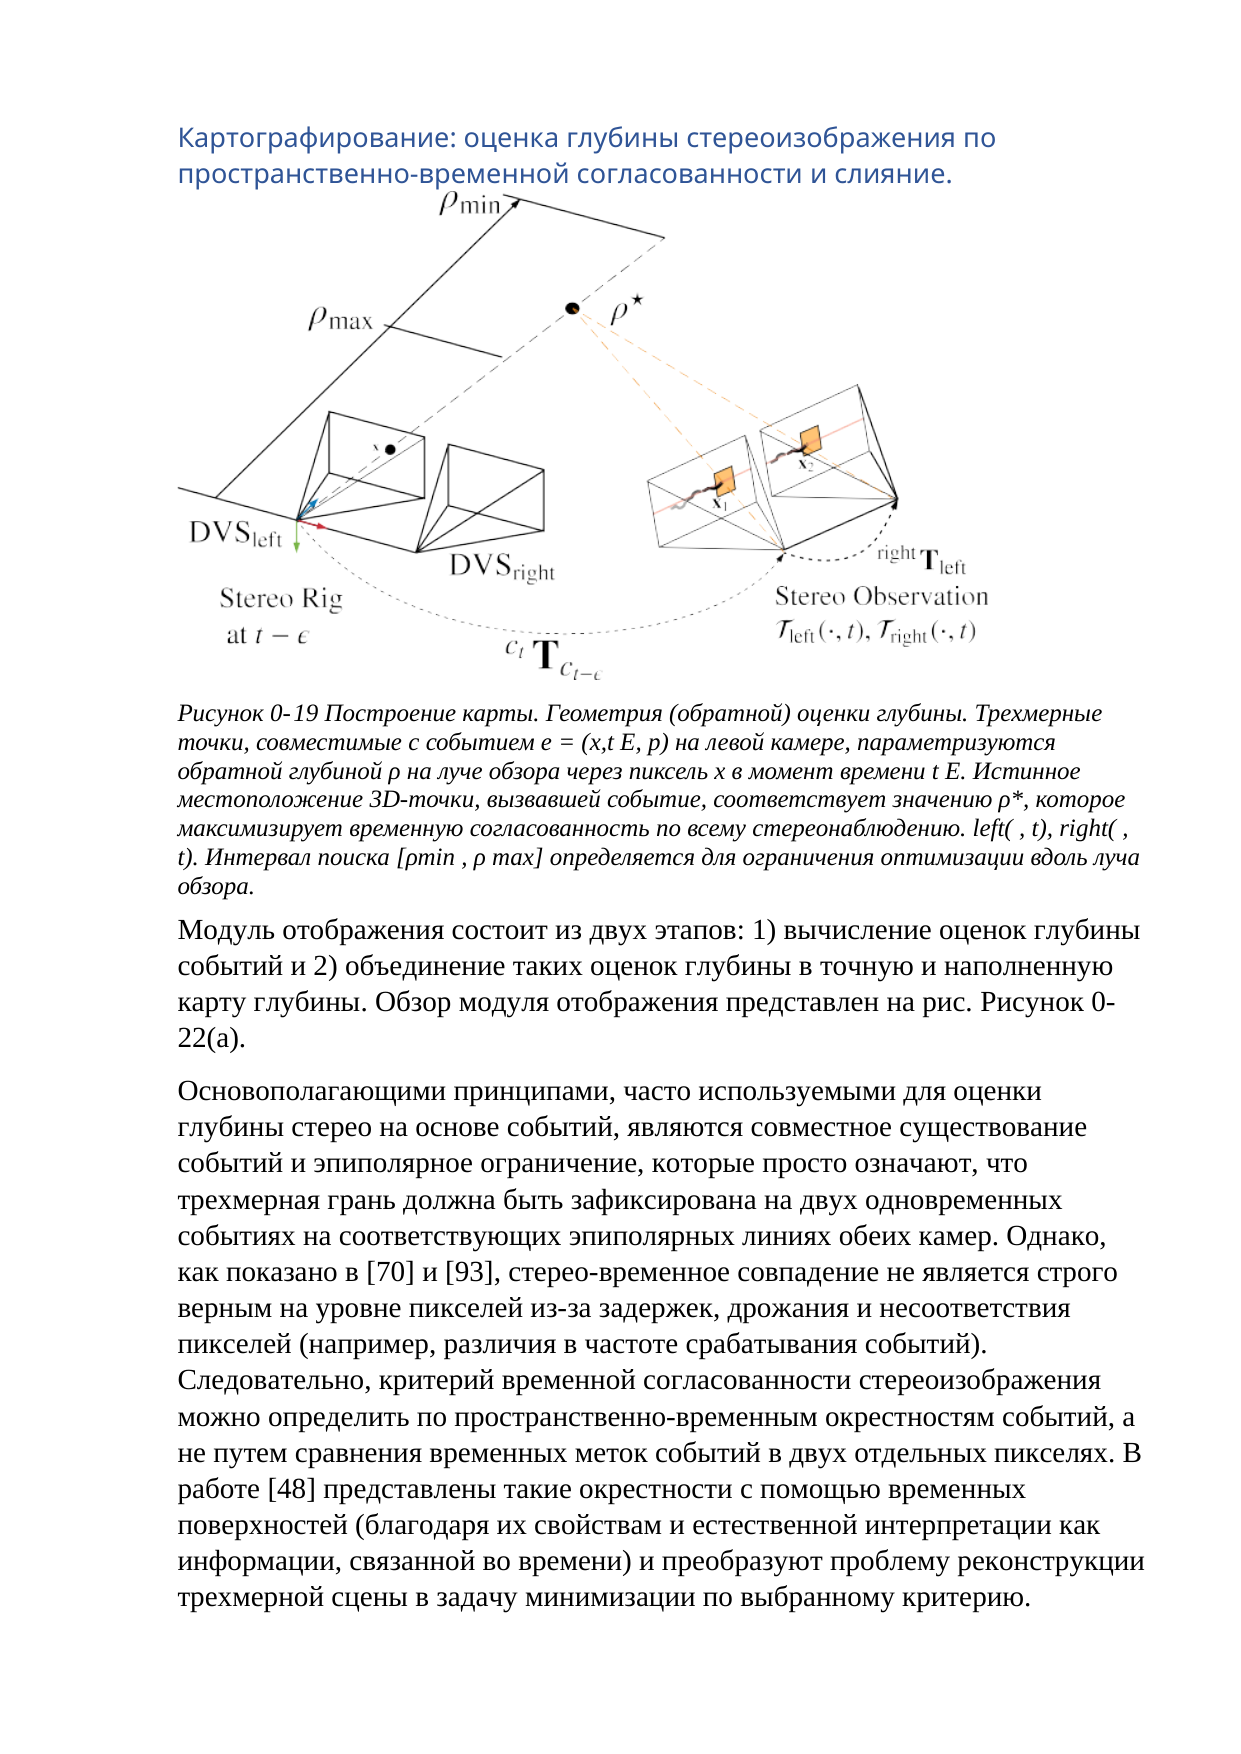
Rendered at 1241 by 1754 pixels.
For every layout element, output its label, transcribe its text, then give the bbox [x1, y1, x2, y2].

subtitle Картографирование: оценка глубины стереоизображения по пространственно-временной согласованности и слияние. [177, 118, 1152, 192]
text Основополагающими принципами, часто используемыми для оценки глубины стерео на основе событий, являются совместное существование событий и эпиполярное ограничение, которые просто означают, что трехмерная грань должна быть зафиксирована на двух одновременных событиях на соответствующих эпиполярных линиях обеих камер. Однако, как показано в [70] и [93], стерео-временное совпадение не является строго верным на уровне пикселей из-за задержек, дрожания и несоответствия пикселей (например, различия в частоте срабатывания событий). Следовательно, критерий временной согласованности стереоизображения можно определить по пространственно-временным окрестностям событий, а не путем сравнения временных меток событий в двух отдельных пикселях. В работе [48] представлены такие окрестности с помощью временных поверхностей (благодаря их свойствам и естественной интерпретации как информации, связанной во времени) и преобразуют проблему реконструкции трехмерной сцены в задачу минимизации по выбранному критерию. [177, 1073, 1152, 1613]
text Модуль отображения состоит из двух этапов: 1) вычисление оценок глубины событий и 2) объединение таких оценок глубины в точную и наполненную карту глубины. Обзор модуля отображения представлен на рис. Рисунок 0 -22(a). [177, 912, 1152, 1054]
picture [177, 191, 989, 680]
text Рисунок 0-19 Построение карты. Геометрия (обратной) оценки глубины. Трехмерные точки, совместимые с событием e = (x,t E, p) на левой камере, параметризуются обратной глубиной ρ на луче обзора через пиксель x в момент времени t E. Истинное местоположение 3D-точки, вызвавшей событие, соответствует значению ρ*, которое максимизирует временную согласованность по всему стереонаблюдению. left( , t), right( , t). Интервал поиска [ρmin , ρ max] определяется для ограничения оптимизации вдоль луча обзора. [177, 698, 1152, 899]
